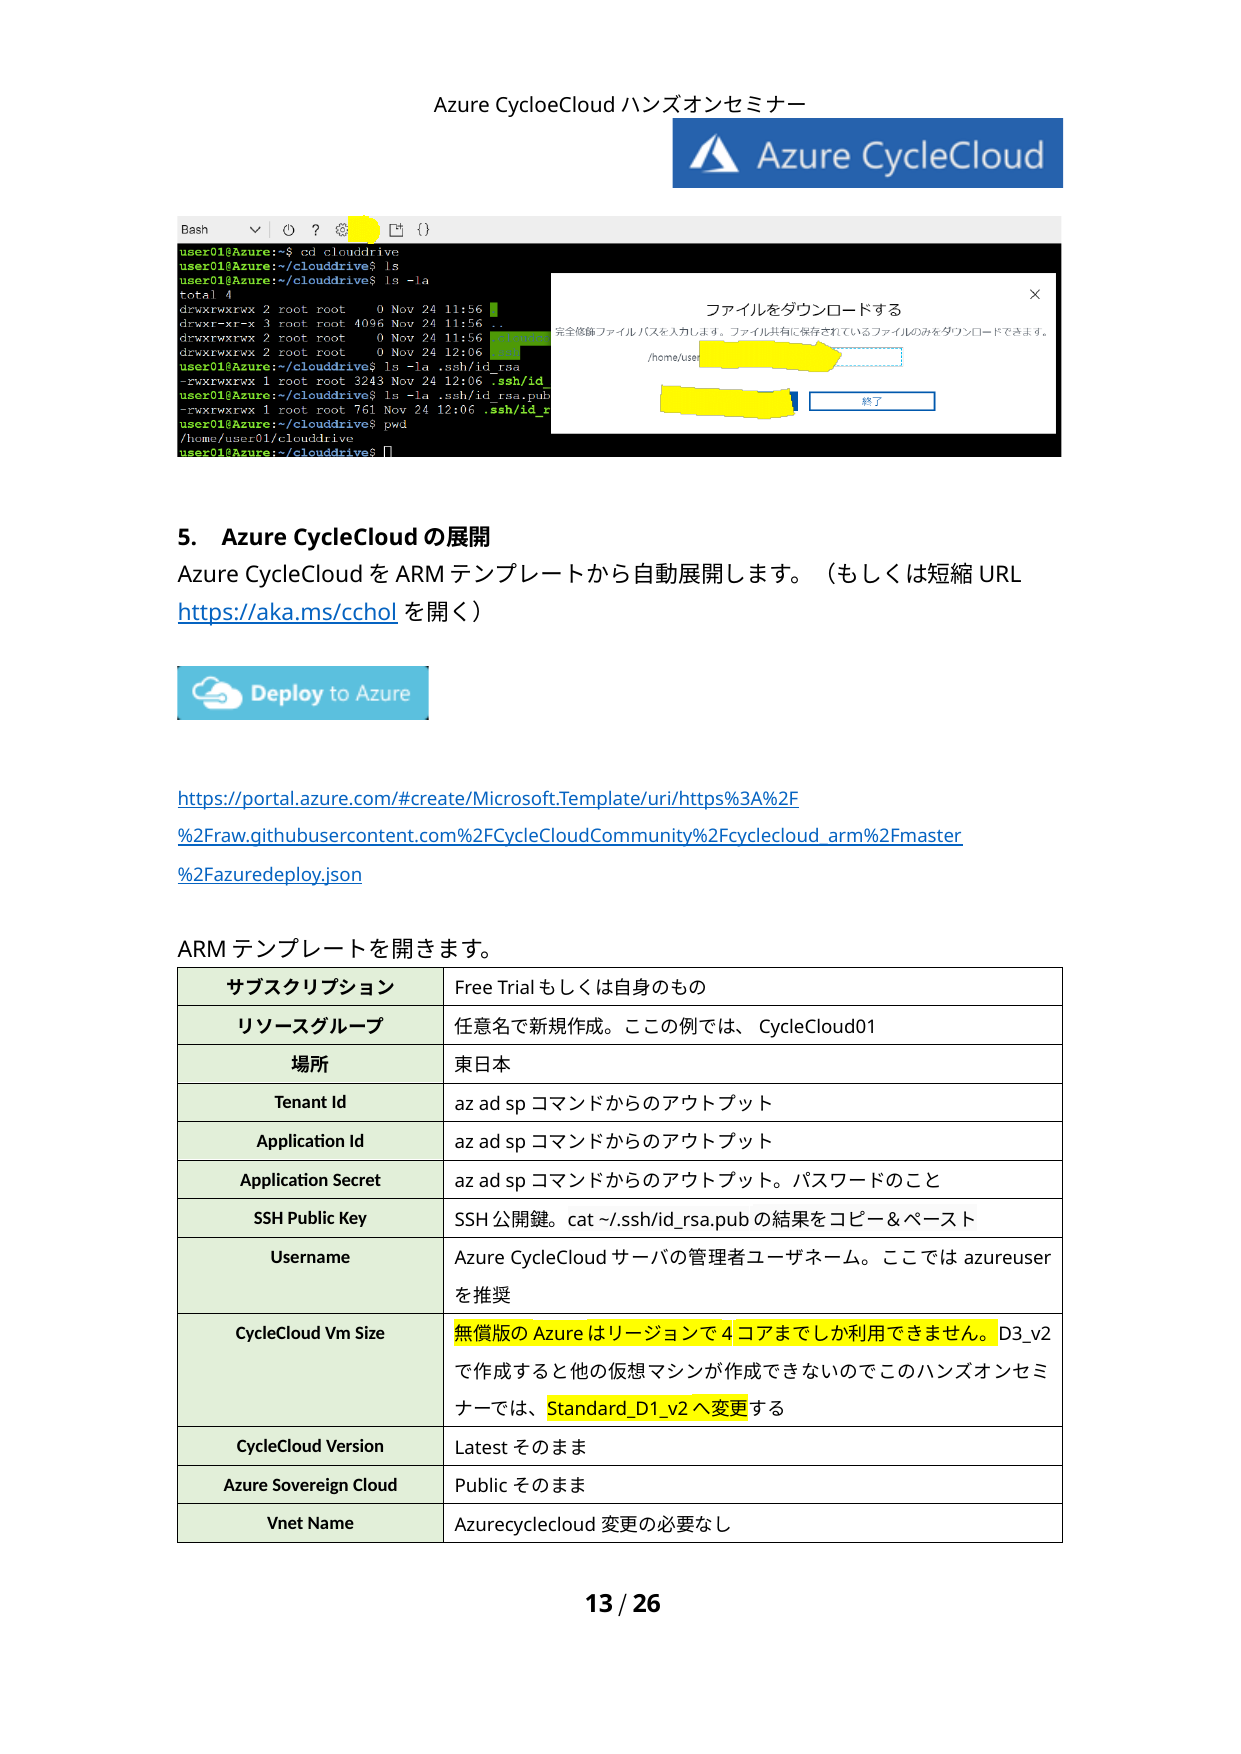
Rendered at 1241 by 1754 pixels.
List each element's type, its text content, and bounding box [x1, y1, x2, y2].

table_cell 任意名で新規作成。ここの例では、 CycleCloud01 [444, 1006, 1062, 1044]
table_cell Vnet Name [178, 1504, 443, 1542]
picture [177, 666, 429, 720]
table_cell 東日本 [444, 1045, 1062, 1082]
table_cell Azure Sovereign Cloud [178, 1466, 443, 1503]
table_cell Application Secret [178, 1161, 443, 1198]
table_header サブスクリプション [178, 968, 443, 1005]
table_cell Public そのまま [444, 1466, 1062, 1503]
table_cell Username [178, 1238, 443, 1313]
table_cell Azurecyclecloud 変更の必要なし [444, 1504, 1062, 1542]
table_cell CycleCloud Version [178, 1427, 443, 1465]
table_cell SSH公開鍵。cat ~/.ssh/id_rsa.pubの結果をコピー＆ペースト [444, 1199, 1062, 1237]
table_cell 場所 [178, 1045, 443, 1082]
table_cell CycleCloud Vm Size [178, 1314, 443, 1426]
table_cell Azure CycleCloudサーバの管理者ユーザネーム。ここではazureuser を推奨 [444, 1238, 1062, 1313]
table_cell 無償版のAzureはリージョンで4コアまでしか利用できません。D3_v2で作成すると他の仮想マシンが作成できないのでこのハンズオンセミナーでは、Standard_D1_v2へ変更する [444, 1314, 1062, 1426]
picture [672, 118, 1064, 188]
subtitle Azure CycleCloudの展開 [177, 517, 1063, 554]
table_cell az ad spコマンドからのアウトプット。パスワードのこと [444, 1161, 1062, 1198]
table_cell Tenant Id [178, 1084, 443, 1121]
table_cell リソースグループ [178, 1006, 443, 1044]
table_header Free Trialもしくは自身のもの [444, 968, 1062, 1005]
table_cell az ad spコマンドからのアウトプット [444, 1084, 1062, 1121]
table_cell SSH Public Key [178, 1199, 443, 1237]
table_cell Latest そのまま [444, 1427, 1062, 1465]
table_cell az ad spコマンドからのアウトプット [444, 1122, 1062, 1159]
text ARMテンプレートを開きます。 [177, 929, 1063, 967]
text https://portal.azure.com/#create/Microsoft.Template/uri/https%3A%2F%2Fraw.githubusercontent.com%2FCycleCloudCommunity%2Fcyclecloud_arm%2Fmaster%2Fazuredeploy.json [177, 779, 1063, 892]
text Azure CycleCloudをARMテンプレートから自動展開します。（もしくは短縮URL https://aka.ms/cchol を開く） [177, 554, 1063, 629]
table_cell Application Id [178, 1122, 443, 1159]
picture [177, 211, 1062, 457]
